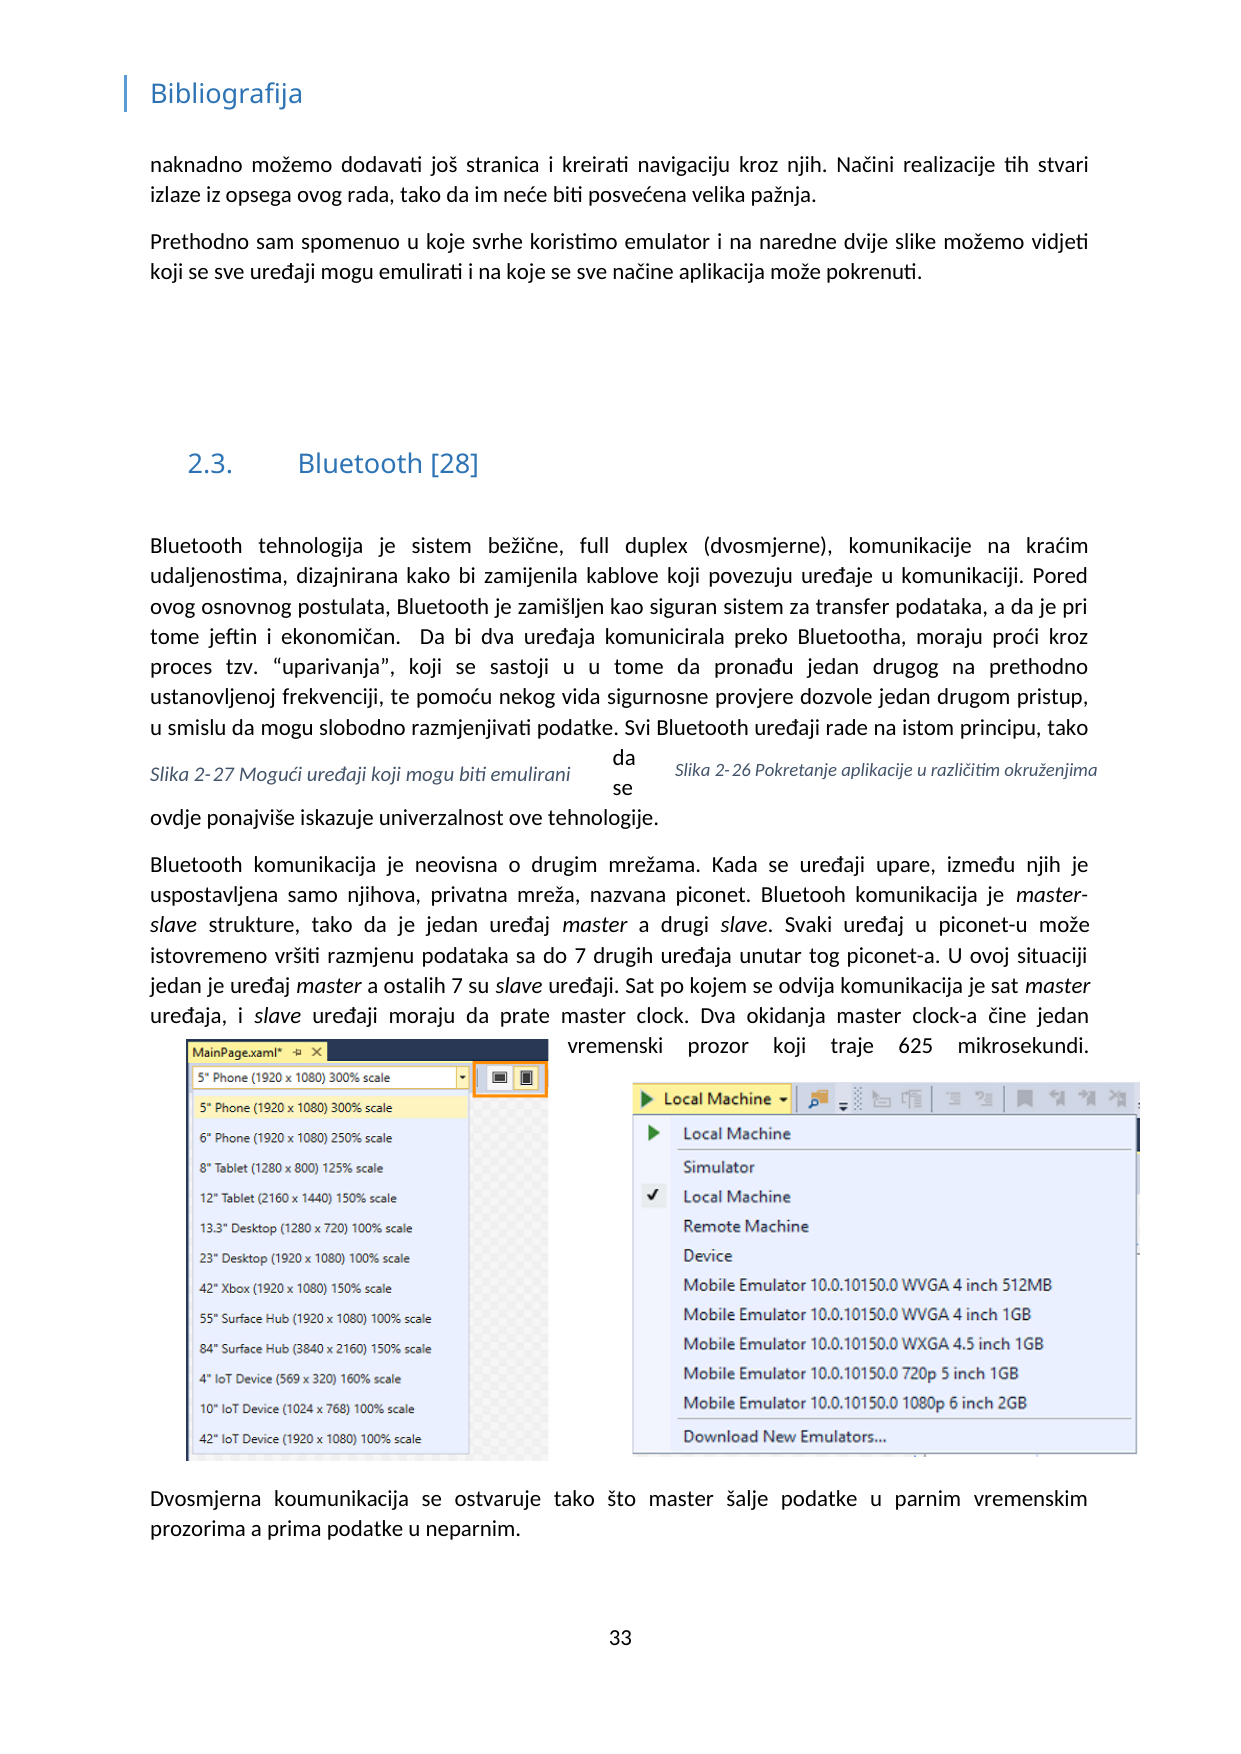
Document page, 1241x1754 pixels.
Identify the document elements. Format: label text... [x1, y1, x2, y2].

text Bluetooth tehnologija je sistem bežične, full duplex (dvosmjerne), komunikacije na kraćim udaljenostima, dizajnirana kako bi zamijenila kablove koji povezuju uređaje u komunikaciji. Pored ovog osnovnog postulata, Bluetooth je zamišljen kao siguran sistem za transfer podataka, a da je pri tome jeftin i ekonomičan. Da bi dva uređaja komunicirala preko Bluetootha, moraju proći kroz proces tzv. “uparivanja”, koji se sastoji u u tome da pronađu jedan drugog na prethodno ustanovljenoj frekvenciji, te pomoću nekog vida sigurnosne provjere dozvole jedan drugom pristup, u smislu da mogu slobodno razmjenjivati podatke. Svi Bluetooth uređaji rade na istom principu, tako da se ovdje ponajviše iskazuje univerzalnost ove tehnologije. [150, 531, 1090, 831]
picture [186, 1039, 549, 1461]
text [150, 150, 1090, 208]
subtitle Bluetooth [187, 445, 1090, 482]
text Prethodno sam spomenuo u koje svrhe koristimo emulator i na naredne dvije slike možemo vidjeti koji se sve uređaji mogu emulirati i na koje se sve načine aplikacija može pokrenuti. [150, 227, 1090, 285]
picture [632, 1082, 1140, 1457]
